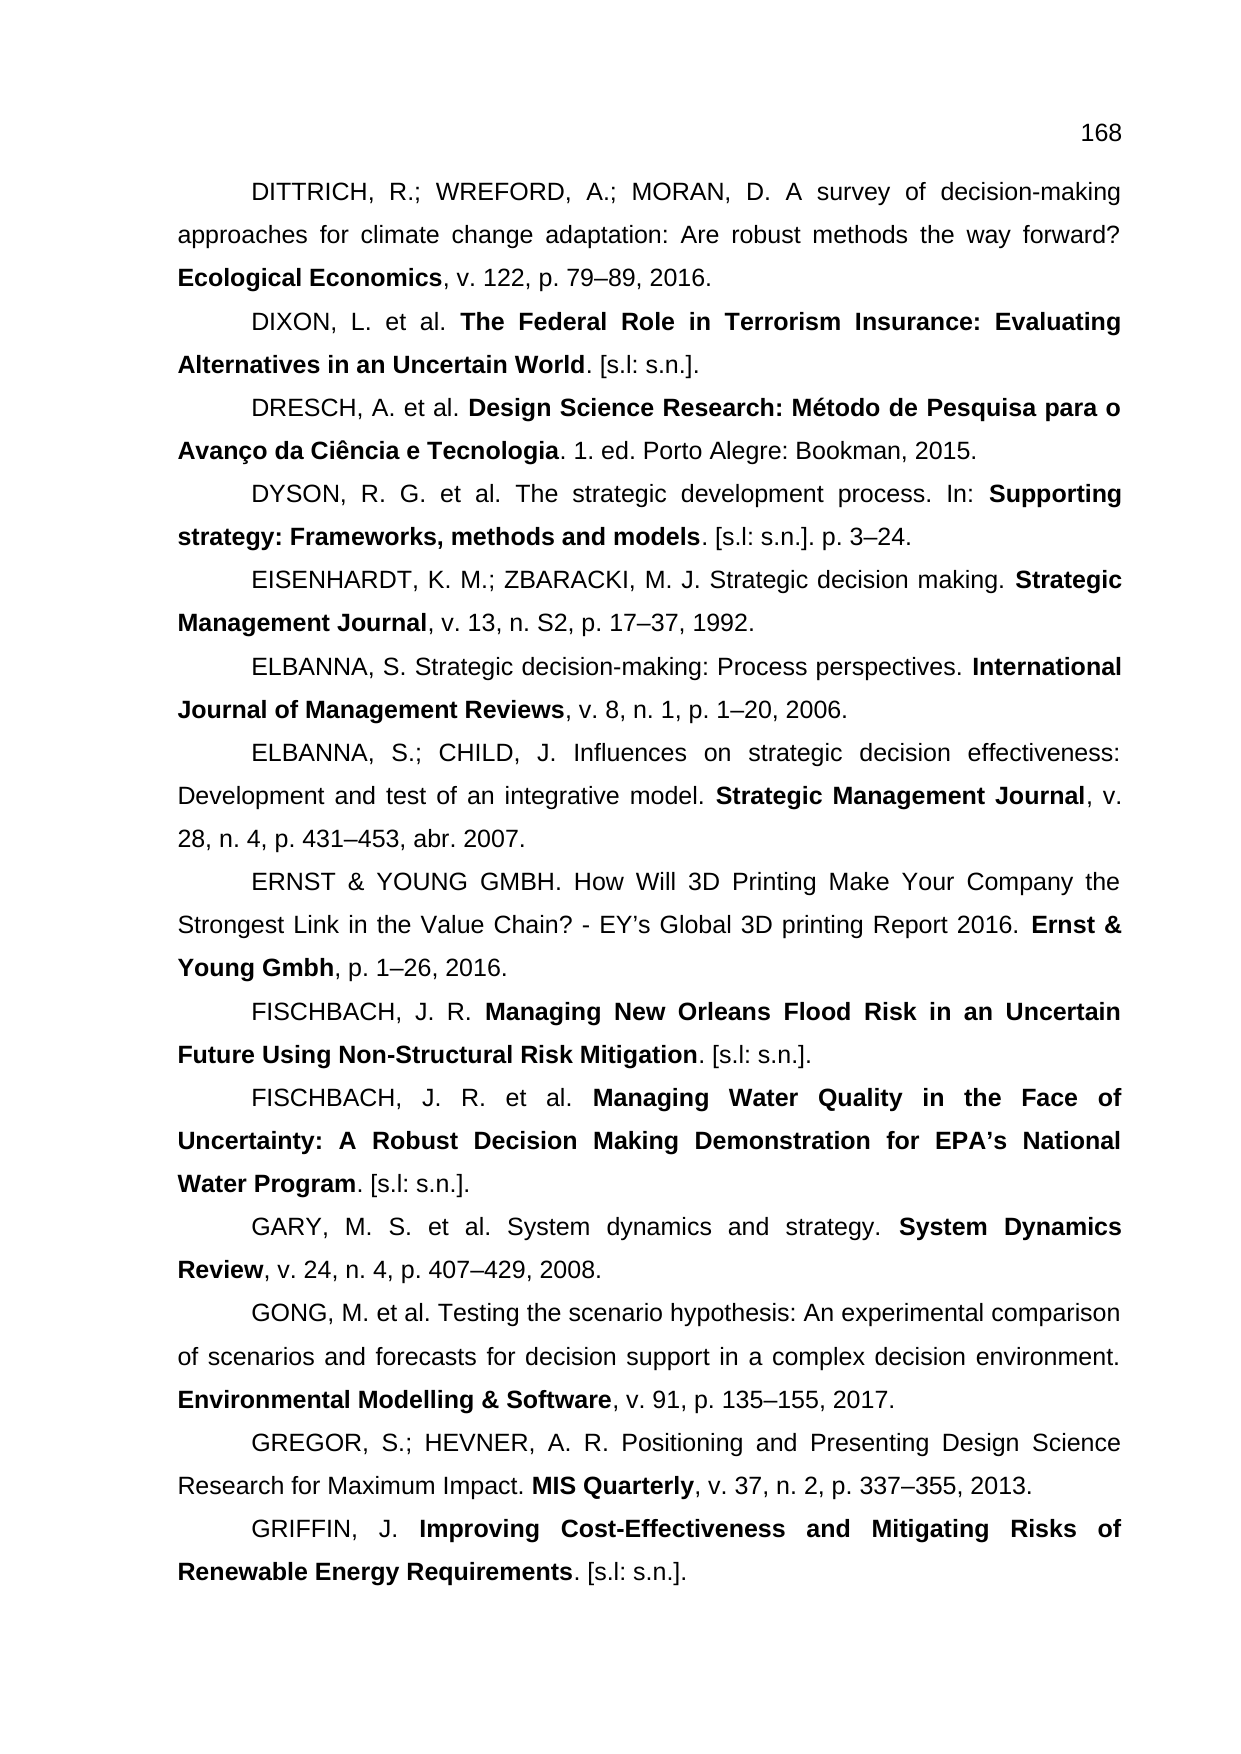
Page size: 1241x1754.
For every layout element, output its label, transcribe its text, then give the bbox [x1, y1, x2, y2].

text DRESCH, A. et al. Design Science Research: Método de Pesquisa para o Avanço da Ciência e Tecnologia. 1. ed. Porto Alegre: Bookman, 2015. [177, 393, 1122, 465]
text GRIFFIN, J. Improving Cost-Effectiveness and Mitigating Risks of Renewable Energy Requirements. [s.l: s.n.]. [177, 1514, 1122, 1586]
text DIXON, L. et al. The Federal Role in Terrorism Insurance: Evaluating Alternatives in an Uncertain World. [s.l: s.n.]. [177, 307, 1122, 378]
text FISCHBACH, J. R. et al. Managing Water Quality in the Face of Uncertainty: A Robust Decision Making Demonstration for EPA’s National Water Program. [s.l: s.n.]. [177, 1083, 1122, 1198]
text GREGOR, S.; HEVNER, A. R. Positioning and Presenting Design Science Research for Maximum Impact. MIS Quarterly, v. 37, n. 2, p. 337–355, 2013. [177, 1428, 1122, 1500]
text GARY, M. S. et al. System dynamics and strategy. System Dynamics Review, v. 24, n. 4, p. 407–429, 2008. [177, 1212, 1122, 1284]
text ELBANNA, S. Strategic decision-making: Process perspectives. International Journal of Management Reviews, v. 8, n. 1, p. 1–20, 2006. [177, 652, 1122, 723]
text ERNST & YOUNG GMBH. How Will 3D Printing Make Your Company the Strongest Link in the Value Chain? - EY’s Global 3D printing Report 2016. Ernst & Young Gmbh, p. 1–26, 2016. [177, 867, 1122, 982]
text DITTRICH, R.; WREFORD, A.; MORAN, D. A survey of decision-making approaches for climate change adaptation: Are robust methods the way forward? Ecological Economics, v. 122, p. 79–89, 2016. [177, 177, 1122, 292]
text EISENHARDT, K. M.; ZBARACKI, M. J. Strategic decision making. Strategic Management Journal, v. 13, n. S2, p. 17–37, 1992. [177, 565, 1122, 637]
text GONG, M. et al. Testing the scenario hypothesis: An experimental comparison of scenarios and forecasts for decision support in a complex decision environment. Environmental Modelling & Software, v. 91, p. 135–155, 2017. [177, 1298, 1122, 1413]
text FISCHBACH, J. R. Managing New Orleans Flood Risk in an Uncertain Future Using Non-Structural Risk Mitigation. [s.l: s.n.]. [177, 997, 1122, 1068]
text ELBANNA, S.; CHILD, J. Influences on strategic decision effectiveness: Development and test of an integrative model. Strategic Management Journal, v. 28, n. 4, p. 431–453, abr. 2007. [177, 738, 1122, 853]
text DYSON, R. G. et al. The strategic development process. In: Supporting strategy: Frameworks, methods and models. [s.l: s.n.]. p. 3–24. [177, 479, 1122, 551]
